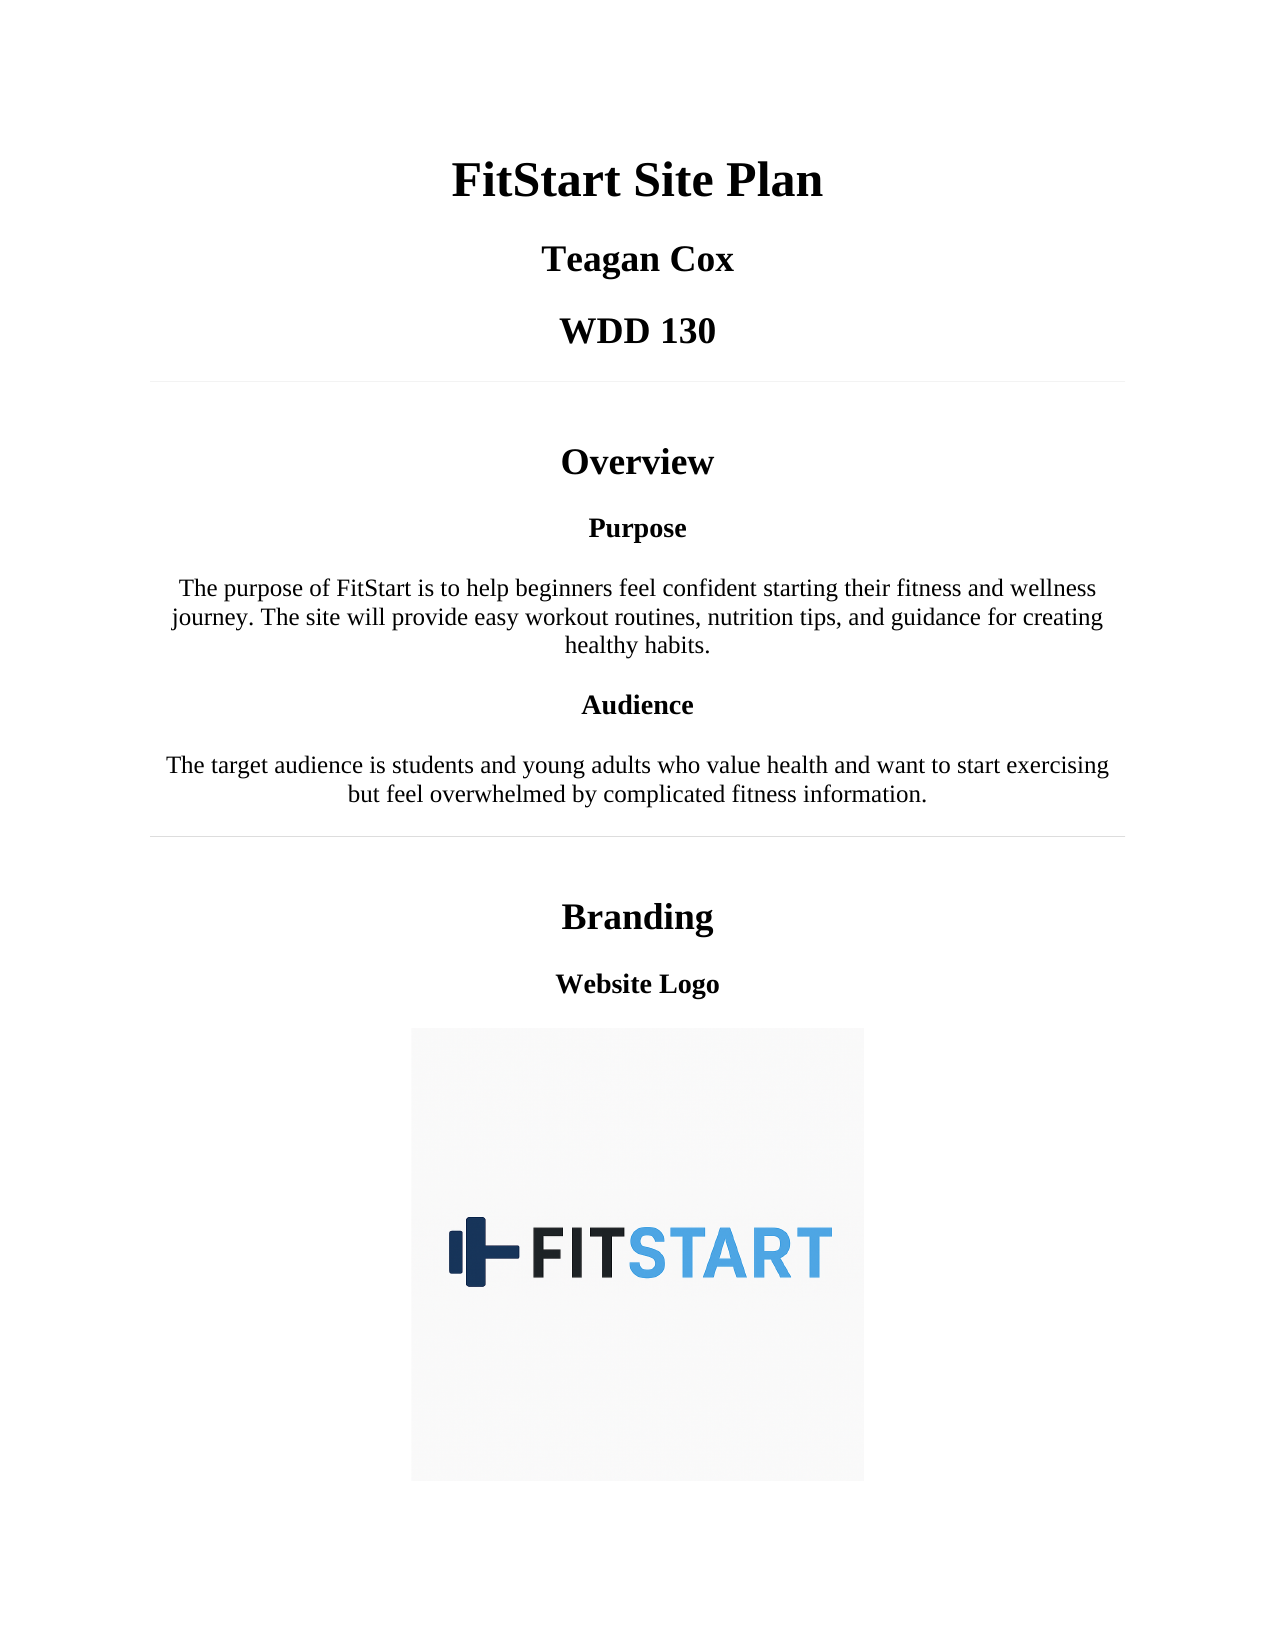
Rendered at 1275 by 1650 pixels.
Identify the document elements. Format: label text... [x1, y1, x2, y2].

text The purpose of FitStart is to help beginners feel confident starting their fitness and wellness journey. The site will provide easy workout routines, nutrition tips, and guidance for creating healthy habits. [150, 573, 1125, 659]
subtitle Audience [150, 688, 1125, 721]
subtitle Teagan Cox [150, 237, 1125, 280]
subtitle Branding [150, 894, 1125, 938]
text The target audience is students and young adults who value health and want to start exercising but feel overwhelmed by complicated fitness information. [150, 750, 1125, 807]
subtitle Website Logo [150, 967, 1125, 999]
subtitle Overview [150, 439, 1125, 482]
subtitle WDD 130 [150, 309, 1125, 352]
picture [411, 1028, 864, 1481]
subtitle FitStart Site Plan [150, 150, 1125, 207]
subtitle Purpose [150, 511, 1125, 544]
